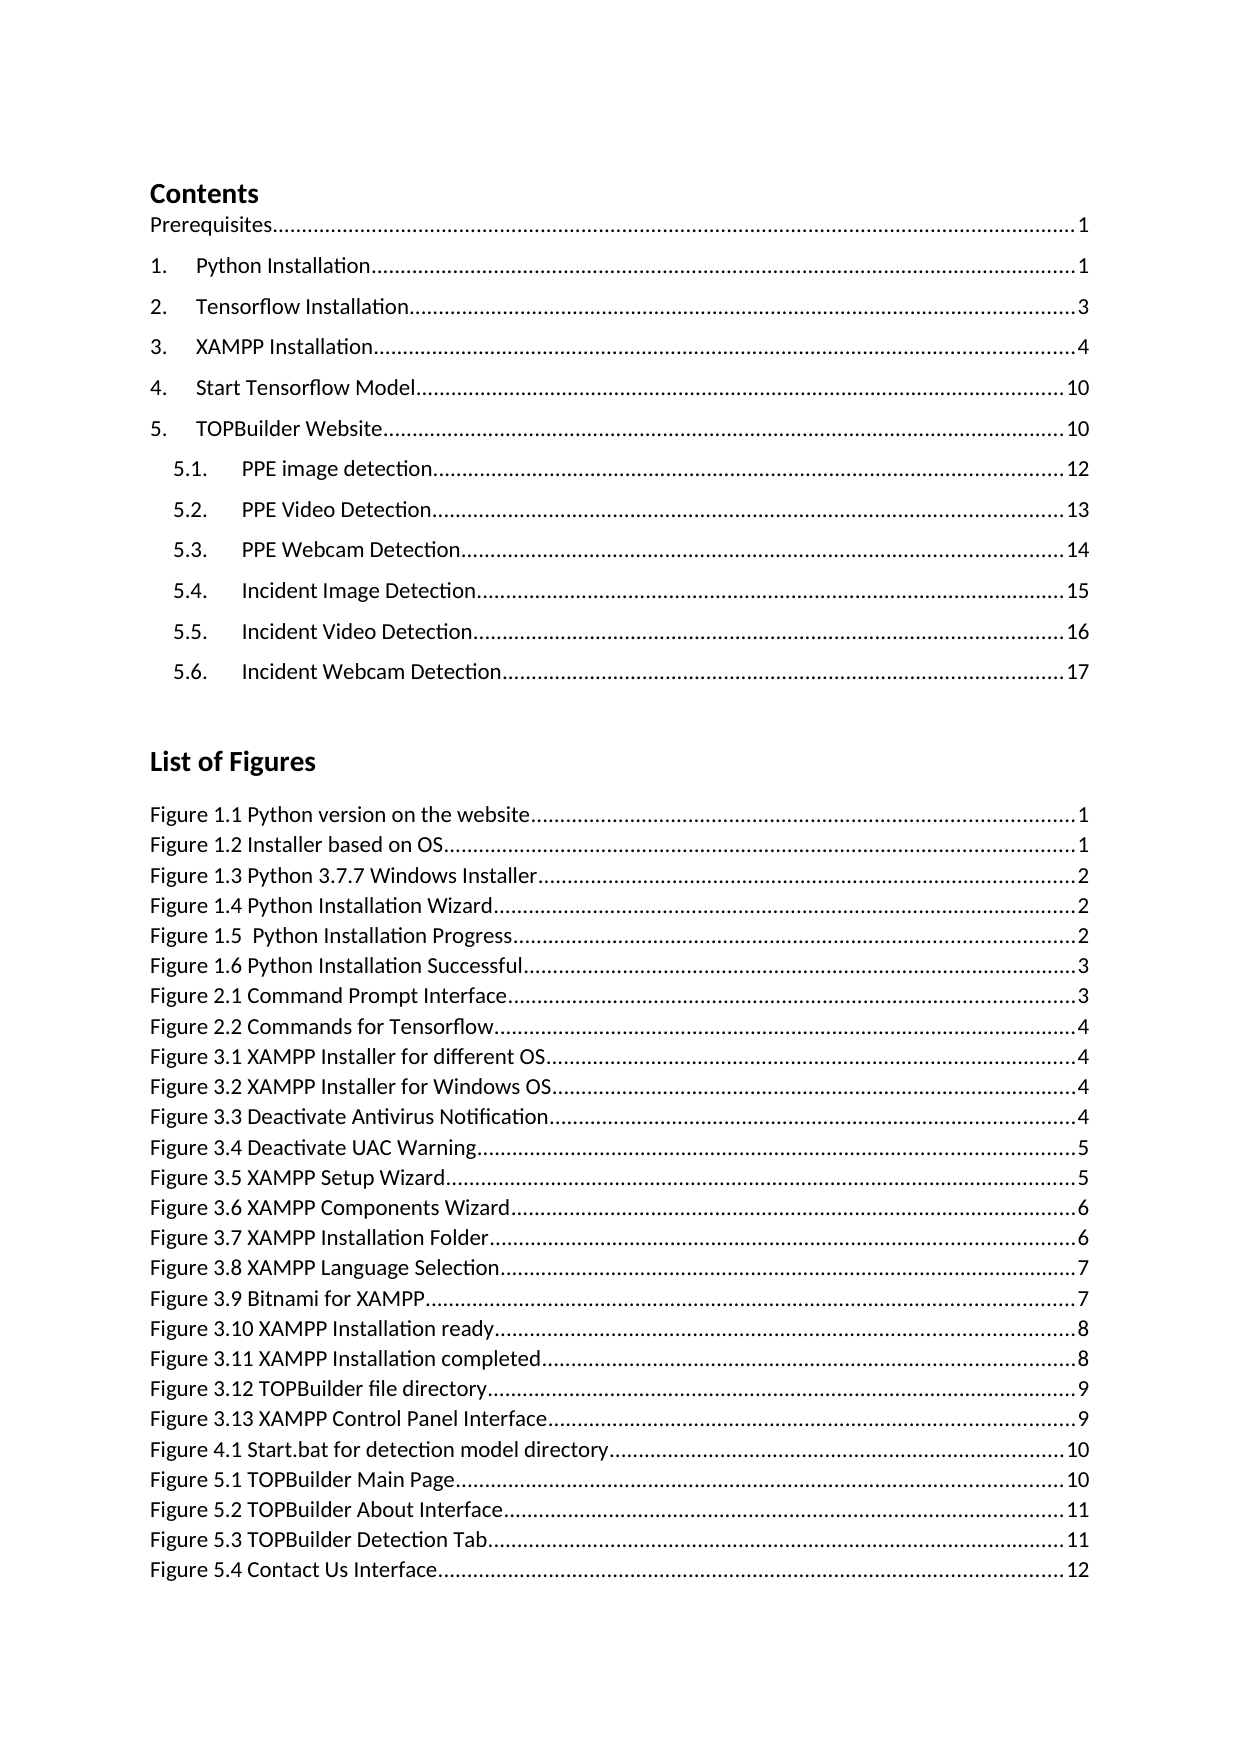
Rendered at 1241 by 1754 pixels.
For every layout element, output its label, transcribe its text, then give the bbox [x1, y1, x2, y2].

text Figure 1.1 Python version on the website 1 [150, 800, 1090, 828]
text Figure 3.1 XAMPP Installer for different OS 4 [150, 1042, 1090, 1070]
text Figure 3.8 XAMPP Language Selection 7 [150, 1253, 1090, 1282]
text Figure 3.13 XAMPP Control Panel Interface 9 [150, 1404, 1090, 1433]
text Figure 1.3 Python 3.7.7 Windows Installer 2 [150, 861, 1090, 889]
text Figure 4.1 Start.bat for detection model directory 10 [150, 1435, 1090, 1463]
text Figure 5.1 TOPBuilder Main Page 10 [150, 1465, 1090, 1493]
text Figure 2.2 Commands for Tensorflow 4 [150, 1012, 1090, 1040]
text Figure 3.3 Deactivate Antivirus Notification 4 [150, 1102, 1090, 1131]
text Figure 5.2 TOPBuilder About Interface 11 [150, 1495, 1090, 1523]
text Figure 1.6 Python Installation Successful 3 [150, 951, 1090, 979]
text Figure 1.4 Python Installation Wizard 2 [150, 891, 1090, 919]
text Figure 3.4 Deactivate UAC Warning 5 [150, 1133, 1090, 1161]
text Figure 1.2 Installer based on OS 1 [150, 831, 1090, 859]
text Figure 3.12 TOPBuilder file directory 9 [150, 1374, 1090, 1402]
text Figure 3.7 XAMPP Installation Folder 6 [150, 1223, 1090, 1251]
text Figure 5.3 TOPBuilder Detection Tab 11 [150, 1525, 1090, 1553]
text Figure 5.4 Contact Us Interface 12 [150, 1556, 1090, 1584]
text Figure 3.2 XAMPP Installer for Windows OS 4 [150, 1072, 1090, 1100]
text Figure 3.5 XAMPP Setup Wizard 5 [150, 1163, 1090, 1191]
text Figure 2.1 Command Prompt Interface 3 [150, 982, 1090, 1010]
text Figure 3.11 XAMPP Installation completed 8 [150, 1344, 1090, 1372]
text Figure 1.5 Python Installation Progress 2 [150, 921, 1090, 949]
text Figure 3.6 XAMPP Components Wizard 6 [150, 1193, 1090, 1221]
text Figure 3.9 Bitnami for XAMPP 7 [150, 1284, 1090, 1312]
text Figure 3.10 XAMPP Installation ready 8 [150, 1314, 1090, 1342]
text List of Figures [150, 743, 1090, 778]
